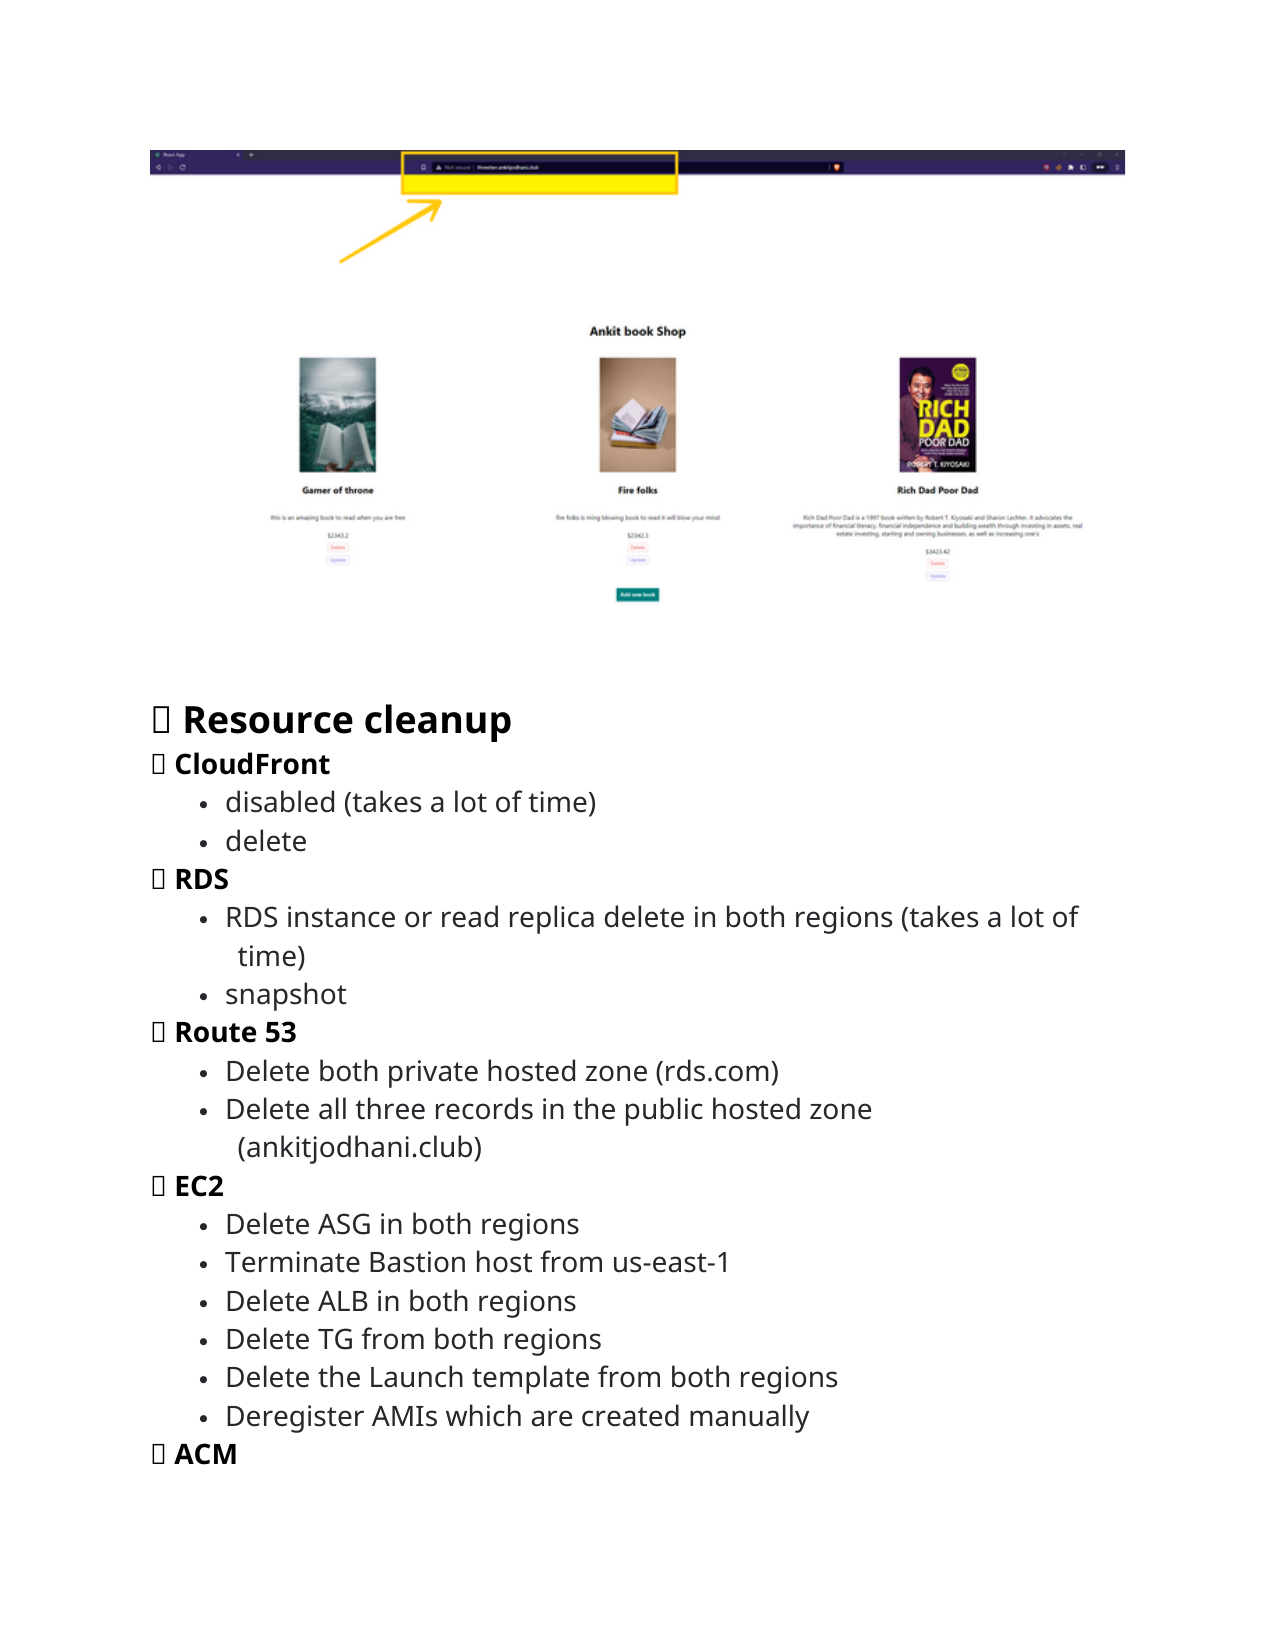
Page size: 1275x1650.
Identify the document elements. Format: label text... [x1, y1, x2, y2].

list disabled (takes a lot of time) [200, 783, 1112, 821]
list Delete both private hosted zone (rds.com) [200, 1051, 1112, 1089]
picture [150, 150, 1125, 640]
list Delete ALB in both regions [200, 1281, 1112, 1319]
text 🧼 Resource cleanup [150, 693, 1125, 744]
text 🔸 Route 53 [150, 1013, 1125, 1051]
text 🔸 ACM [150, 1434, 1125, 1473]
list Terminate Bastion host from us-east-1 [200, 1243, 1112, 1281]
list RDS instance or read replica delete in both regions (takes a lot of time) [200, 898, 1112, 974]
text 🔸 RDS [150, 859, 1125, 898]
list Delete all three records in the public hosted zone (ankitjodhani.club) [200, 1089, 1112, 1166]
list snapshot [200, 974, 1112, 1013]
list delete [200, 821, 1112, 859]
text 🔸 EC2 [150, 1166, 1125, 1204]
list Delete the Launch template from both regions [200, 1358, 1112, 1396]
list Deregister AMIs which are created manually [200, 1396, 1112, 1434]
list Delete TG from both regions [200, 1319, 1112, 1358]
text 🔸 CloudFront [150, 744, 1125, 783]
list Delete ASG in both regions [200, 1204, 1112, 1243]
